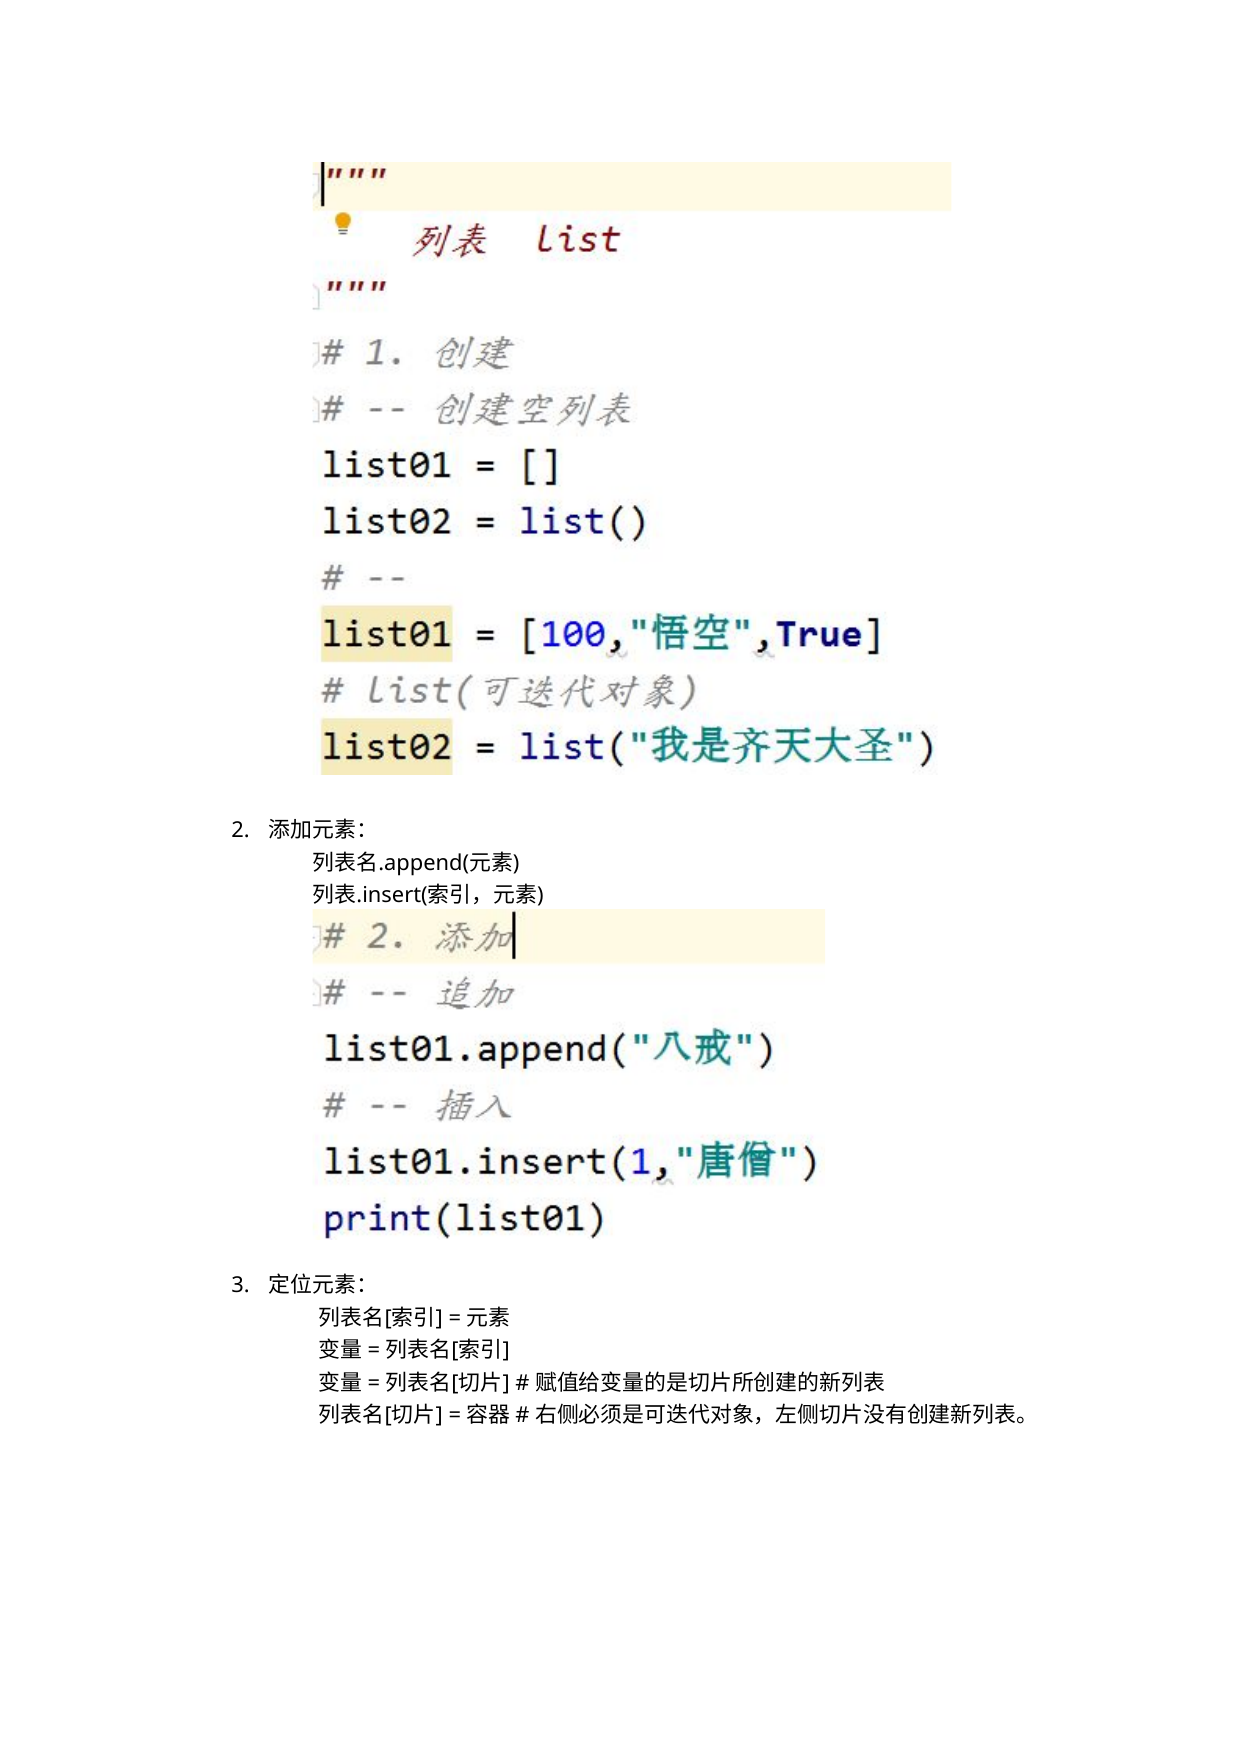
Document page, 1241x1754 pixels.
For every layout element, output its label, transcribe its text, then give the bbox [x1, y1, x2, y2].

text 列表名[切片] = 容器 # 右侧必须是可迭代对象，左侧切片没有创建新列表。 [275, 1397, 1053, 1429]
text 变量 = 列表名[索引] [275, 1332, 1053, 1364]
text 列表名[索引] = 元素 [275, 1299, 1053, 1332]
list 添加元素： [231, 812, 1053, 844]
list 定位元素： [231, 1267, 1053, 1299]
picture [312, 162, 952, 775]
text 变量 = 列表名[切片] # 赋值给变量的是切片所创建的新列表 [275, 1364, 1053, 1397]
picture [312, 909, 826, 1240]
text 列表.insert(索引，元素) [269, 877, 1053, 909]
text 列表名.append(元素) [269, 844, 1053, 877]
